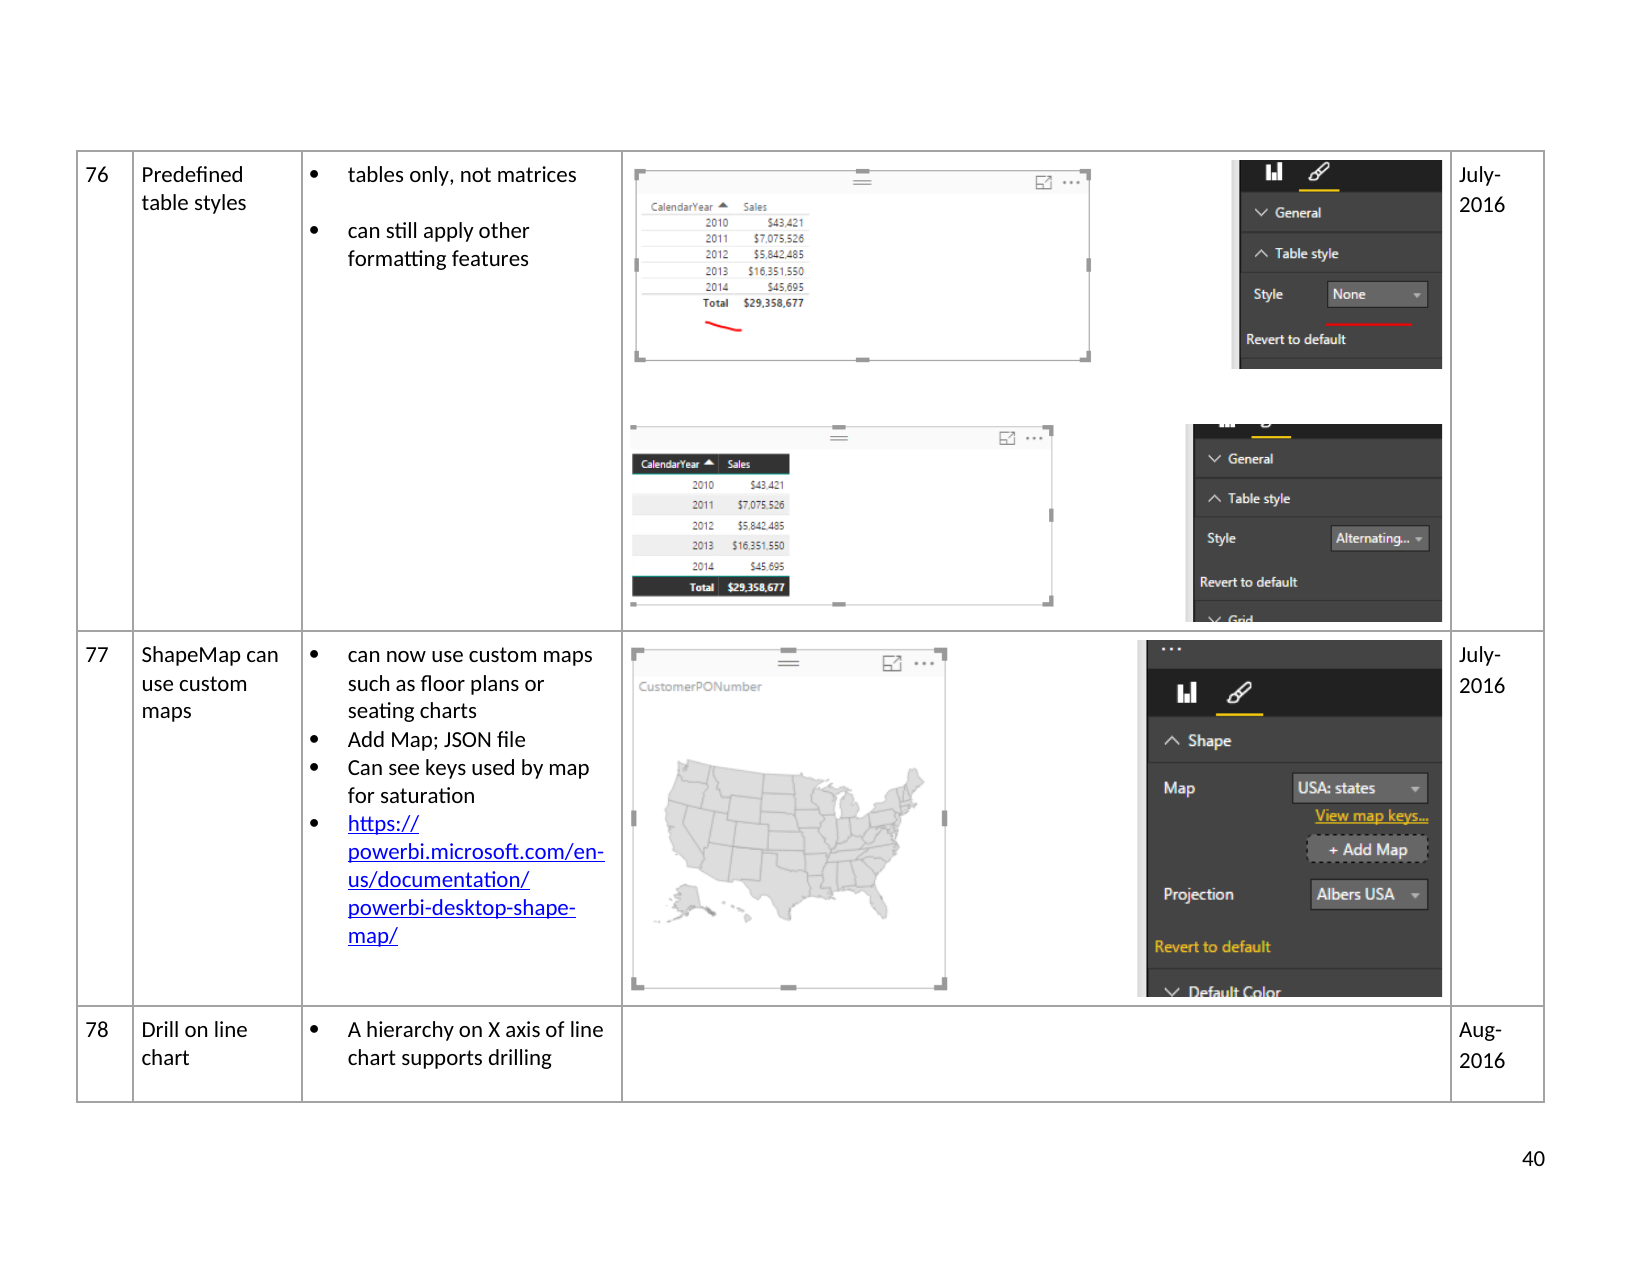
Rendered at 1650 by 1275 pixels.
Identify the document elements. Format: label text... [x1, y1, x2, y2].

table_cell Predefined table styles [134, 152, 301, 630]
table_cell Drill on line chart [134, 1007, 301, 1101]
table_cell 78 [78, 1007, 132, 1101]
picture [630, 640, 1443, 997]
table_cell 77 [78, 632, 132, 1005]
table_cell 76 [78, 152, 132, 630]
table_cell A hierarchy on X axis of line chart supports drilling [303, 1007, 621, 1101]
table_cell [623, 632, 1450, 1005]
table_cell July-2016 [1452, 152, 1543, 630]
table_cell tables only, not matrices can still apply other formatting features [303, 152, 621, 630]
table_cell can now use custom maps such as floor plans or seating charts Add Map; JSON file Can see keys used by map for saturation https://powerbi.microsoft.com/en-us/documentation/powerbi-desktop-shape-map/ [303, 632, 621, 1005]
table_cell ShapeMap can use custom maps [134, 632, 301, 1005]
picture [630, 424, 1443, 622]
table_cell Aug-2016 [1452, 1007, 1543, 1101]
picture [630, 160, 1443, 369]
table_cell [623, 1007, 1450, 1101]
table_cell July-2016 [1452, 632, 1543, 1005]
table_cell [623, 152, 1450, 630]
